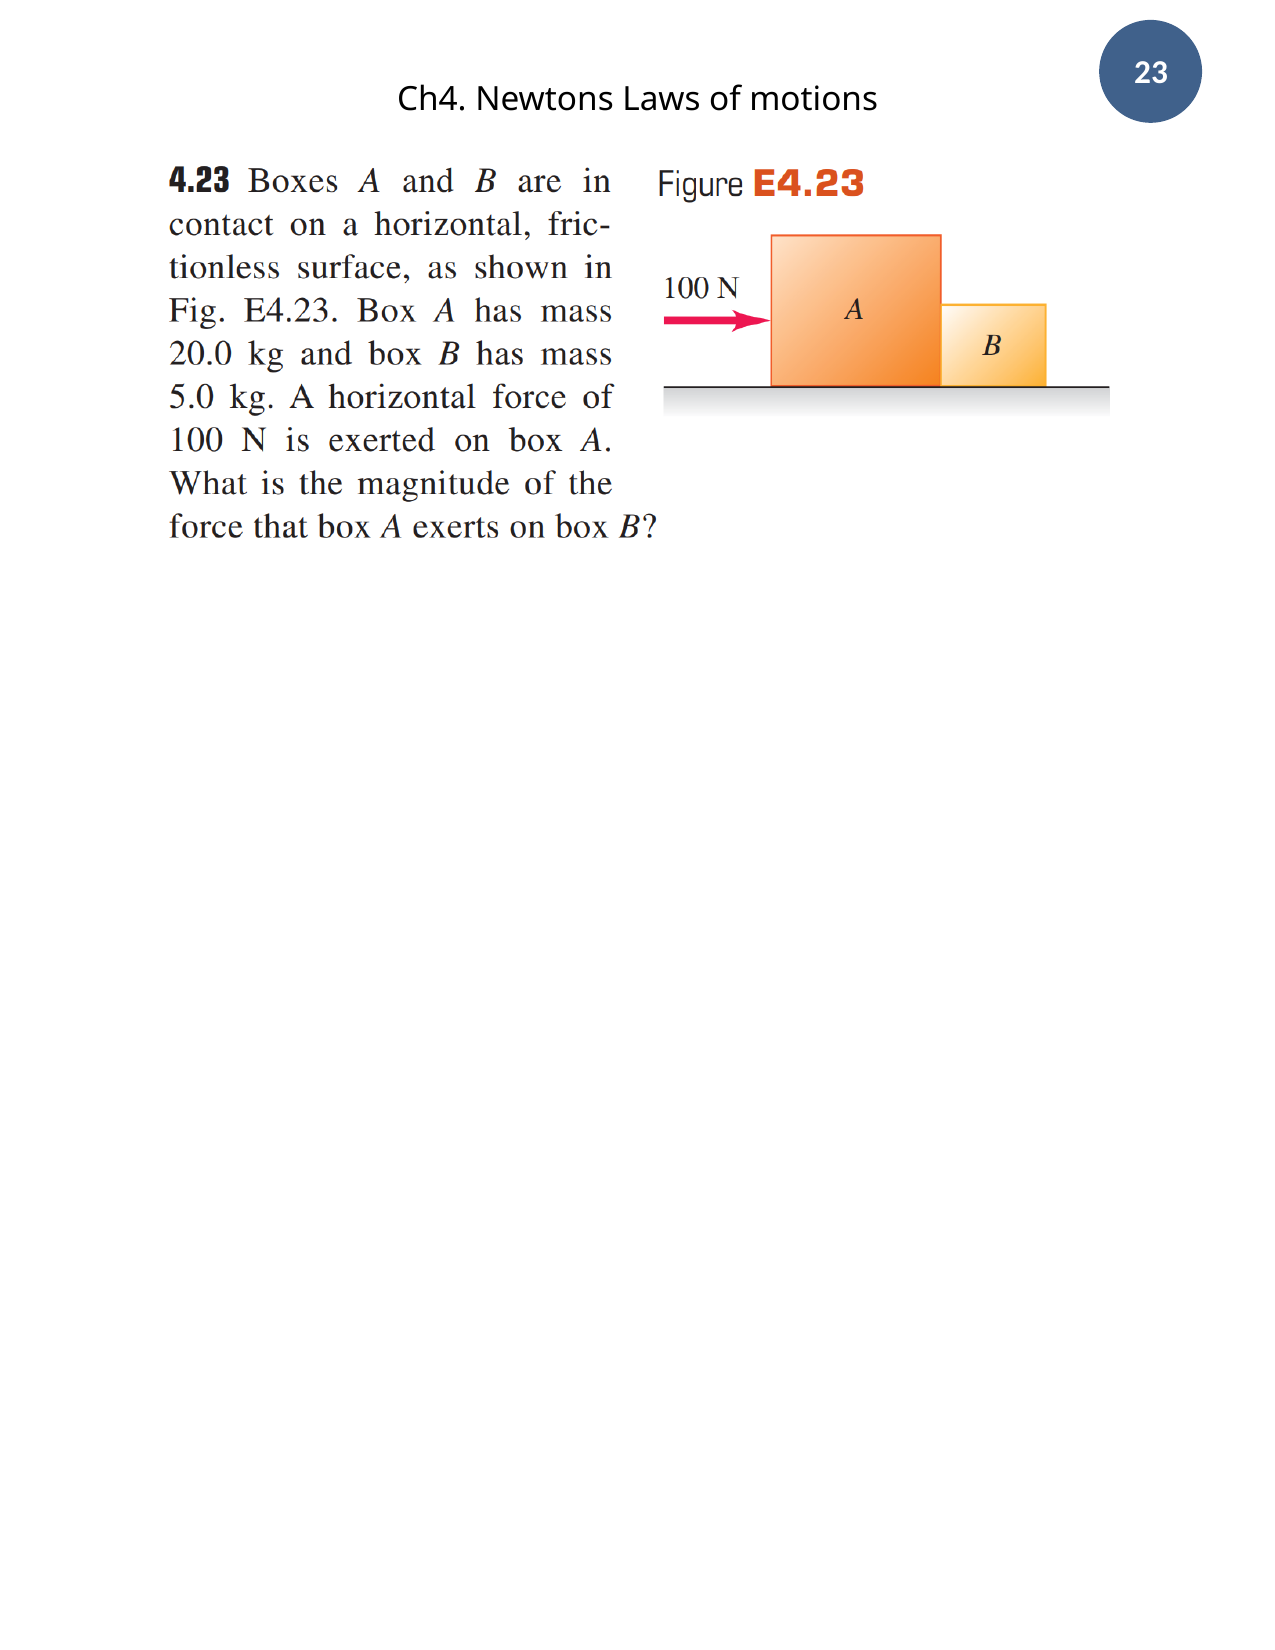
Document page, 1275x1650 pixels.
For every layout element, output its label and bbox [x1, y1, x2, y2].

picture [150, 150, 1125, 548]
